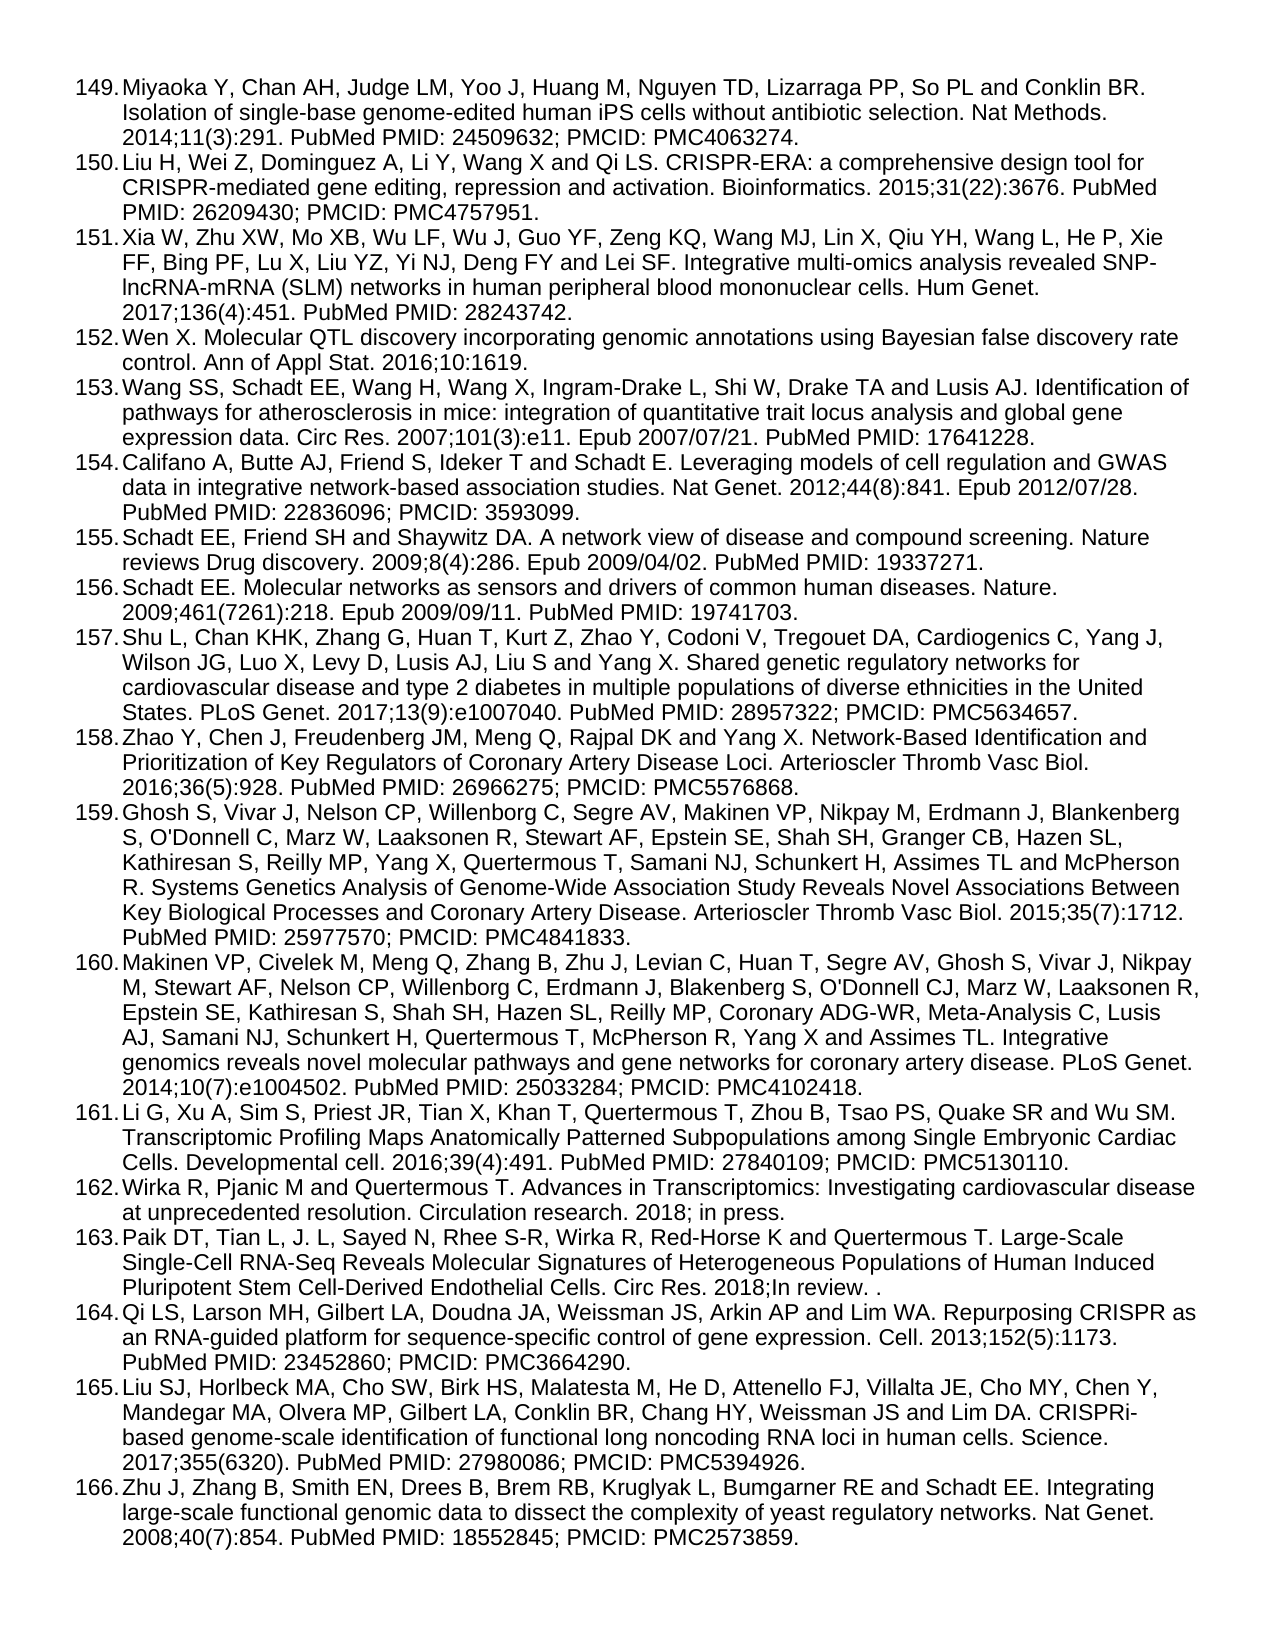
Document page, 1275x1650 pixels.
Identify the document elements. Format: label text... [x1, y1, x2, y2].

text 150. Liu H, Wei Z, Dominguez A, Li Y, Wang X and Qi LS. CRISPR-ERA: a comprehensive design tool for CRISPR-mediated gene editing, repression and activation. Bioinformatics. 2015;31(22):3676. PubMed PMID: 26209430; PMCID: PMC4757951. [75, 150, 1200, 225]
text 152. Wen X. Molecular QTL discovery incorporating genomic annotations using Bayesian false discovery rate control. Ann of Appl Stat. 2016;10:1619. [75, 325, 1200, 375]
text 164. Qi LS, Larson MH, Gilbert LA, Doudna JA, Weissman JS, Arkin AP and Lim WA. Repurposing CRISPR as an RNA-guided platform for sequence-specific control of gene expression. Cell. 2013;152(5):1173. PubMed PMID: 23452860; PMCID: PMC3664290. [75, 1300, 1200, 1375]
text 155. Schadt EE, Friend SH and Shaywitz DA. A network view of disease and compound screening. Nature reviews Drug discovery. 2009;8(4):286. Epub 2009/04/02. PubMed PMID: 19337271. [75, 525, 1200, 575]
text 165. Liu SJ, Horlbeck MA, Cho SW, Birk HS, Malatesta M, He D, Attenello FJ, Villalta JE, Cho MY, Chen Y, Mandegar MA, Olvera MP, Gilbert LA, Conklin BR, Chang HY, Weissman JS and Lim DA. CRISPRi-based genome-scale identification of functional long noncoding RNA loci in human cells. Science. 2017;355(6320). PubMed PMID: 27980086; PMCID: PMC5394926. [75, 1375, 1200, 1475]
text 149. Miyaoka Y, Chan AH, Judge LM, Yoo J, Huang M, Nguyen TD, Lizarraga PP, So PL and Conklin BR. Isolation of single-base genome-edited human iPS cells without antibiotic selection. Nat Methods. 2014;11(3):291. PubMed PMID: 24509632; PMCID: PMC4063274. [75, 75, 1200, 150]
text 157. Shu L, Chan KHK, Zhang G, Huan T, Kurt Z, Zhao Y, Codoni V, Tregouet DA, Cardiogenics C, Yang J, Wilson JG, Luo X, Levy D, Lusis AJ, Liu S and Yang X. Shared genetic regulatory networks for cardiovascular disease and type 2 diabetes in multiple populations of diverse ethnicities in the United States. PLoS Genet. 2017;13(9):e1007040. PubMed PMID: 28957322; PMCID: PMC5634657. [75, 625, 1200, 725]
text 154. Califano A, Butte AJ, Friend S, Ideker T and Schadt E. Leveraging models of cell regulation and GWAS data in integrative network-based association studies. Nat Genet. 2012;44(8):841. Epub 2012/07/28. PubMed PMID: 22836096; PMCID: 3593099. [75, 450, 1200, 525]
text 162. Wirka R, Pjanic M and Quertermous T. Advances in Transcriptomics: Investigating cardiovascular disease at unprecedented resolution. Circulation research. 2018; in press. [75, 1175, 1200, 1225]
text 151. Xia W, Zhu XW, Mo XB, Wu LF, Wu J, Guo YF, Zeng KQ, Wang MJ, Lin X, Qiu YH, Wang L, He P, Xie FF, Bing PF, Lu X, Liu YZ, Yi NJ, Deng FY and Lei SF. Integrative multi-omics analysis revealed SNP-lncRNA-mRNA (SLM) networks in human peripheral blood mononuclear cells. Hum Genet. 2017;136(4):451. PubMed PMID: 28243742. [75, 225, 1200, 325]
text 166. Zhu J, Zhang B, Smith EN, Drees B, Brem RB, Kruglyak L, Bumgarner RE and Schadt EE. Integrating large-scale functional genomic data to dissect the complexity of yeast regulatory networks. Nat Genet. 2008;40(7):854. PubMed PMID: 18552845; PMCID: PMC2573859. [75, 1475, 1200, 1550]
text 160. Makinen VP, Civelek M, Meng Q, Zhang B, Zhu J, Levian C, Huan T, Segre AV, Ghosh S, Vivar J, Nikpay M, Stewart AF, Nelson CP, Willenborg C, Erdmann J, Blakenberg S, O'Donnell CJ, Marz W, Laaksonen R, Epstein SE, Kathiresan S, Shah SH, Hazen SL, Reilly MP, Coronary ADG-WR, Meta-Analysis C, Lusis AJ, Samani NJ, Schunkert H, Quertermous T, McPherson R, Yang X and Assimes TL. Integrative genomics reveals novel molecular pathways and gene networks for coronary artery disease. PLoS Genet. 2014;10(7):e1004502. PubMed PMID: 25033284; PMCID: PMC4102418. [75, 950, 1200, 1100]
text 161. Li G, Xu A, Sim S, Priest JR, Tian X, Khan T, Quertermous T, Zhou B, Tsao PS, Quake SR and Wu SM. Transcriptomic Profiling Maps Anatomically Patterned Subpopulations among Single Embryonic Cardiac Cells. Developmental cell. 2016;39(4):491. PubMed PMID: 27840109; PMCID: PMC5130110. [75, 1100, 1200, 1175]
text 159. Ghosh S, Vivar J, Nelson CP, Willenborg C, Segre AV, Makinen VP, Nikpay M, Erdmann J, Blankenberg S, O'Donnell C, Marz W, Laaksonen R, Stewart AF, Epstein SE, Shah SH, Granger CB, Hazen SL, Kathiresan S, Reilly MP, Yang X, Quertermous T, Samani NJ, Schunkert H, Assimes TL and McPherson R. Systems Genetics Analysis of Genome-Wide Association Study Reveals Novel Associations Between Key Biological Processes and Coronary Artery Disease. Arterioscler Thromb Vasc Biol. 2015;35(7):1712. PubMed PMID: 25977570; PMCID: PMC4841833. [75, 800, 1200, 950]
text 158. Zhao Y, Chen J, Freudenberg JM, Meng Q, Rajpal DK and Yang X. Network-Based Identification and Prioritization of Key Regulators of Coronary Artery Disease Loci. Arterioscler Thromb Vasc Biol. 2016;36(5):928. PubMed PMID: 26966275; PMCID: PMC5576868. [75, 725, 1200, 800]
text 163. Paik DT, Tian L, J. L, Sayed N, Rhee S-R, Wirka R, Red-Horse K and Quertermous T. Large-Scale Single-Cell RNA-Seq Reveals Molecular Signatures of Heterogeneous Populations of Human Induced Pluripotent Stem Cell-Derived Endothelial Cells. Circ Res. 2018;In review. . [75, 1225, 1200, 1300]
text 153. Wang SS, Schadt EE, Wang H, Wang X, Ingram-Drake L, Shi W, Drake TA and Lusis AJ. Identification of pathways for atherosclerosis in mice: integration of quantitative trait locus analysis and global gene expression data. Circ Res. 2007;101(3):e11. Epub 2007/07/21. PubMed PMID: 17641228. [75, 375, 1200, 450]
text 156. Schadt EE. Molecular networks as sensors and drivers of common human diseases. Nature. 2009;461(7261):218. Epub 2009/09/11. PubMed PMID: 19741703. [75, 575, 1200, 625]
